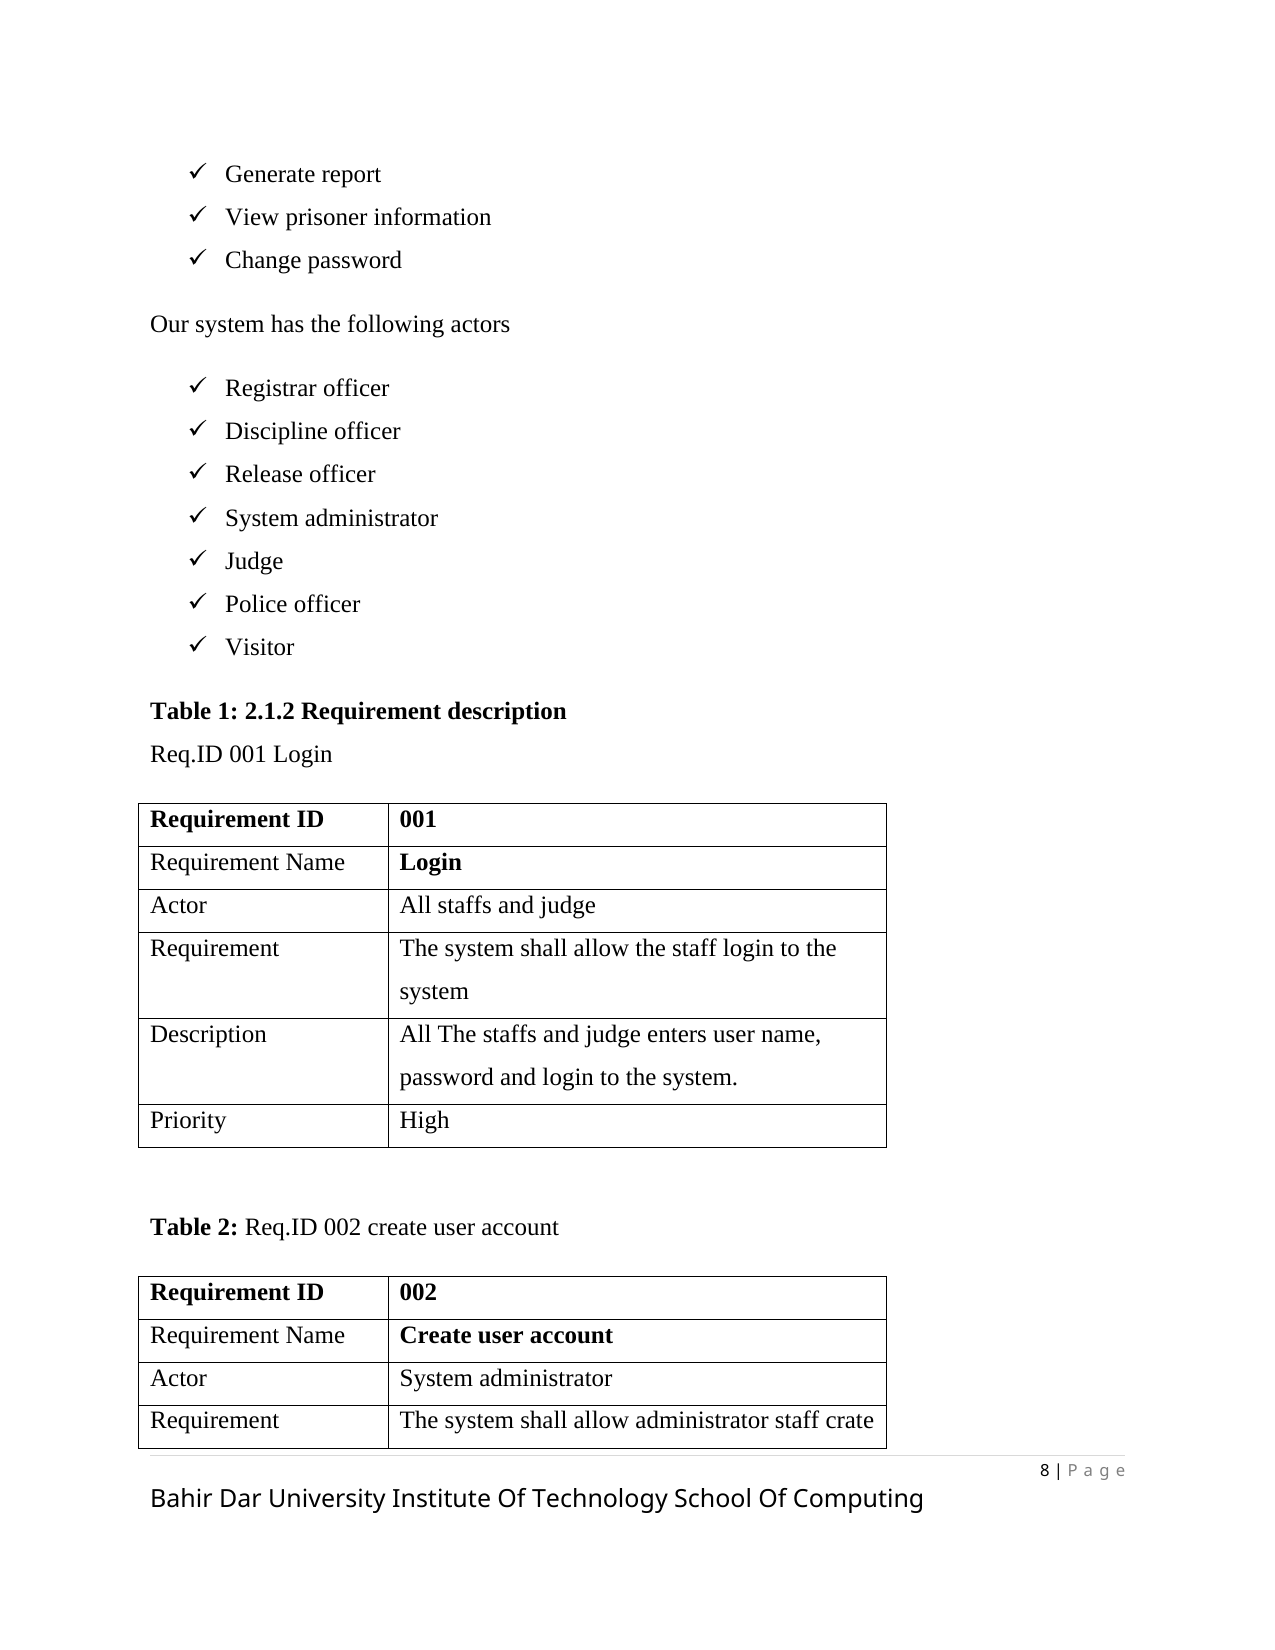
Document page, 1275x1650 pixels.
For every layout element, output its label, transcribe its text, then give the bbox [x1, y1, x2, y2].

table_cell Requirement Name [139, 847, 388, 889]
list View prisoner information [187, 202, 1125, 231]
text Our system has the following actors [150, 309, 1125, 338]
list Discipline officer [187, 416, 1125, 445]
table_cell Actor [139, 890, 388, 932]
list Release officer [187, 459, 1125, 488]
list System administrator [187, 503, 1125, 531]
table_header 002 [389, 1277, 886, 1319]
table_cell Create user account [389, 1320, 886, 1362]
subtitle Table 1: 2.1.2 Requirement description [150, 696, 1125, 725]
table_cell Requirement [139, 1406, 388, 1447]
list Change password [187, 245, 1125, 274]
table_cell High [389, 1105, 886, 1147]
table_header Requirement ID [139, 1277, 388, 1319]
text Req.ID 001 Login [150, 739, 1125, 768]
table_cell Priority [139, 1105, 388, 1147]
text Table 2: Req.ID 002 create user account [150, 1212, 1125, 1241]
table_cell Requirement Name [139, 1320, 388, 1362]
table_cell All The staffs and judge enters user name, password and login to the system. [389, 1019, 886, 1104]
table_cell Requirement [139, 933, 388, 1018]
table_cell The system shall allow the staff login to the system [389, 933, 886, 1018]
list Registrar officer [187, 373, 1125, 402]
table_cell Actor [139, 1363, 388, 1404]
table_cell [389, 1406, 886, 1447]
list Generate report [187, 159, 1125, 188]
table_header 001 [389, 804, 886, 846]
table_cell Description [139, 1019, 388, 1104]
table_header Requirement ID [139, 804, 388, 846]
list Police officer [187, 589, 1125, 618]
table_cell Login [389, 847, 886, 889]
list Visitor [187, 632, 1125, 661]
table_cell System administrator [389, 1363, 886, 1404]
list Judge [187, 546, 1125, 574]
table_cell All staffs and judge [389, 890, 886, 932]
